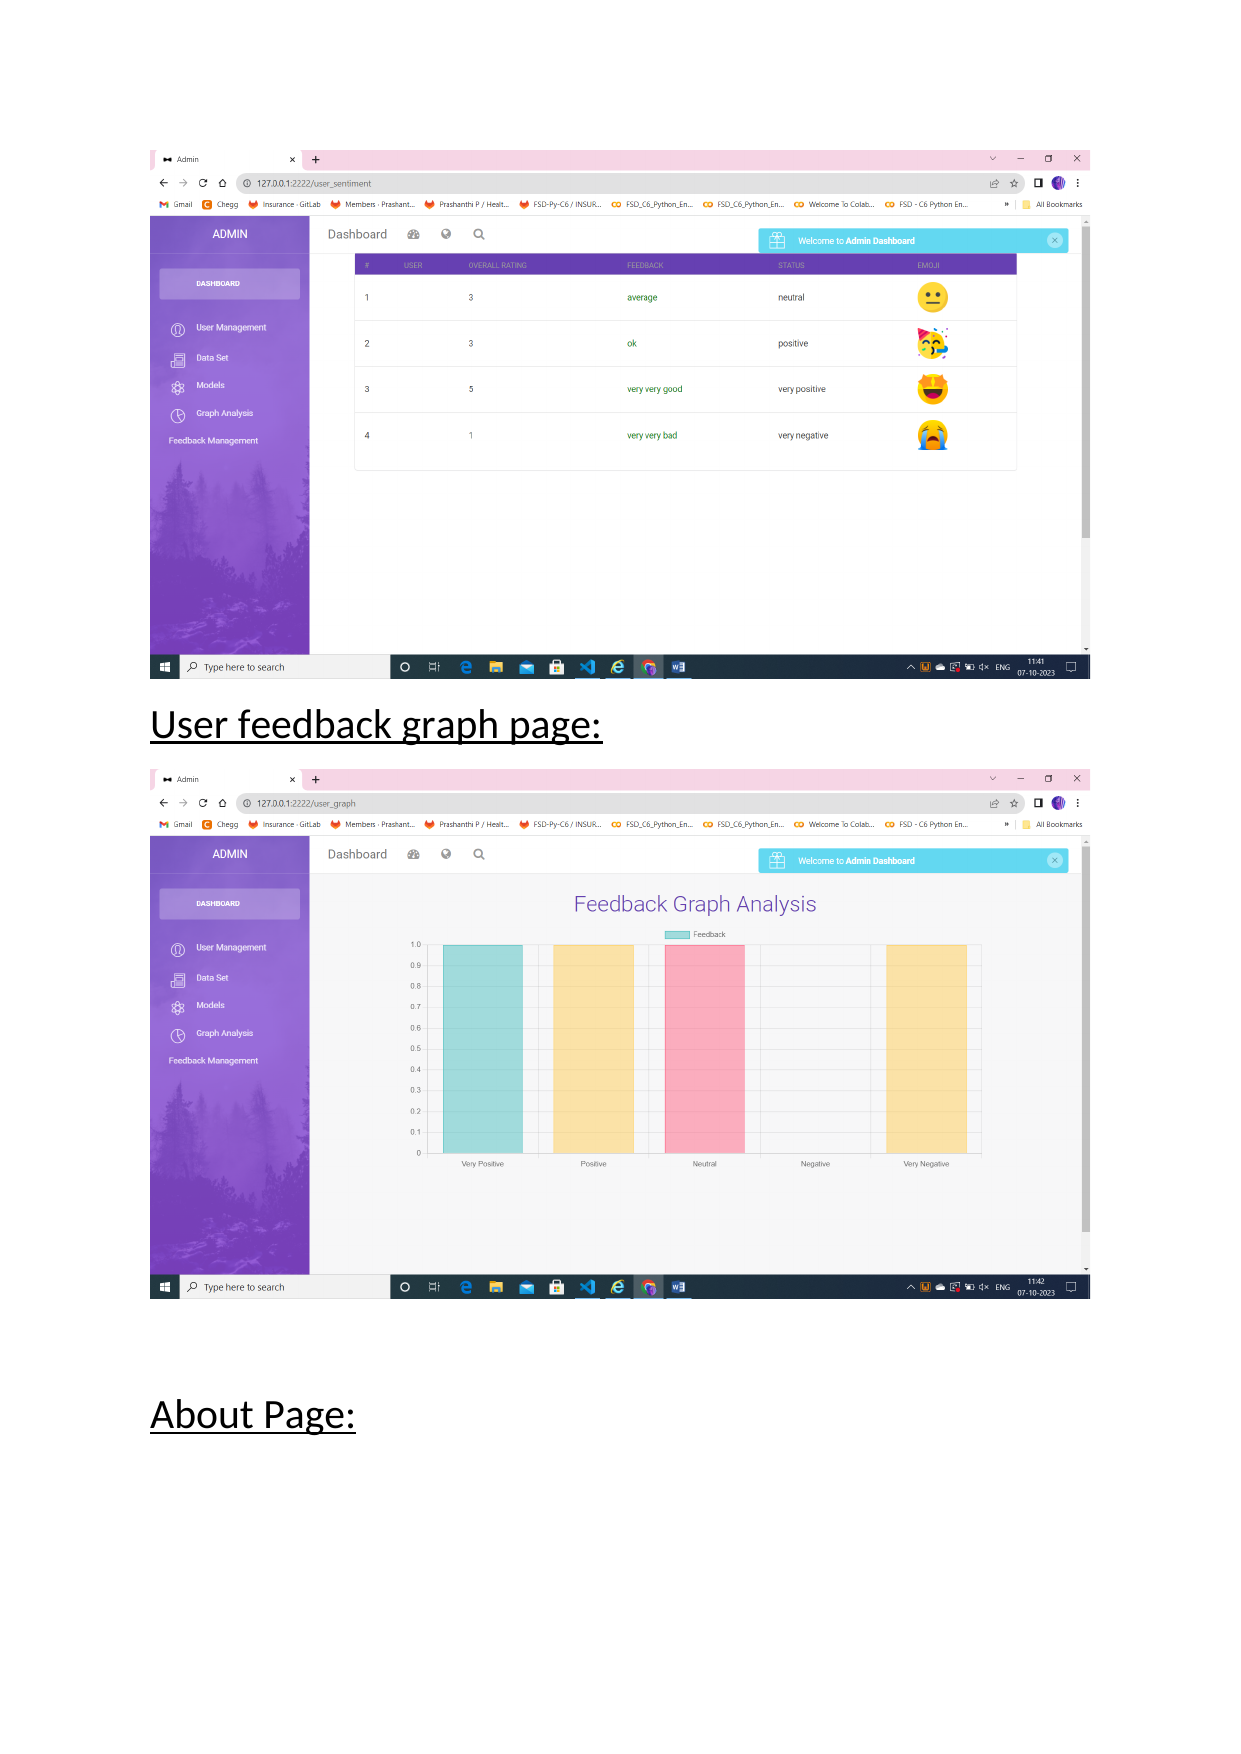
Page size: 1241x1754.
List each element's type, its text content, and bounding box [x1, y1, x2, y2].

text User feedback graph page: [150, 698, 1090, 748]
text About Page: [150, 1388, 1090, 1439]
picture [150, 769, 1091, 1299]
picture [150, 150, 1091, 679]
